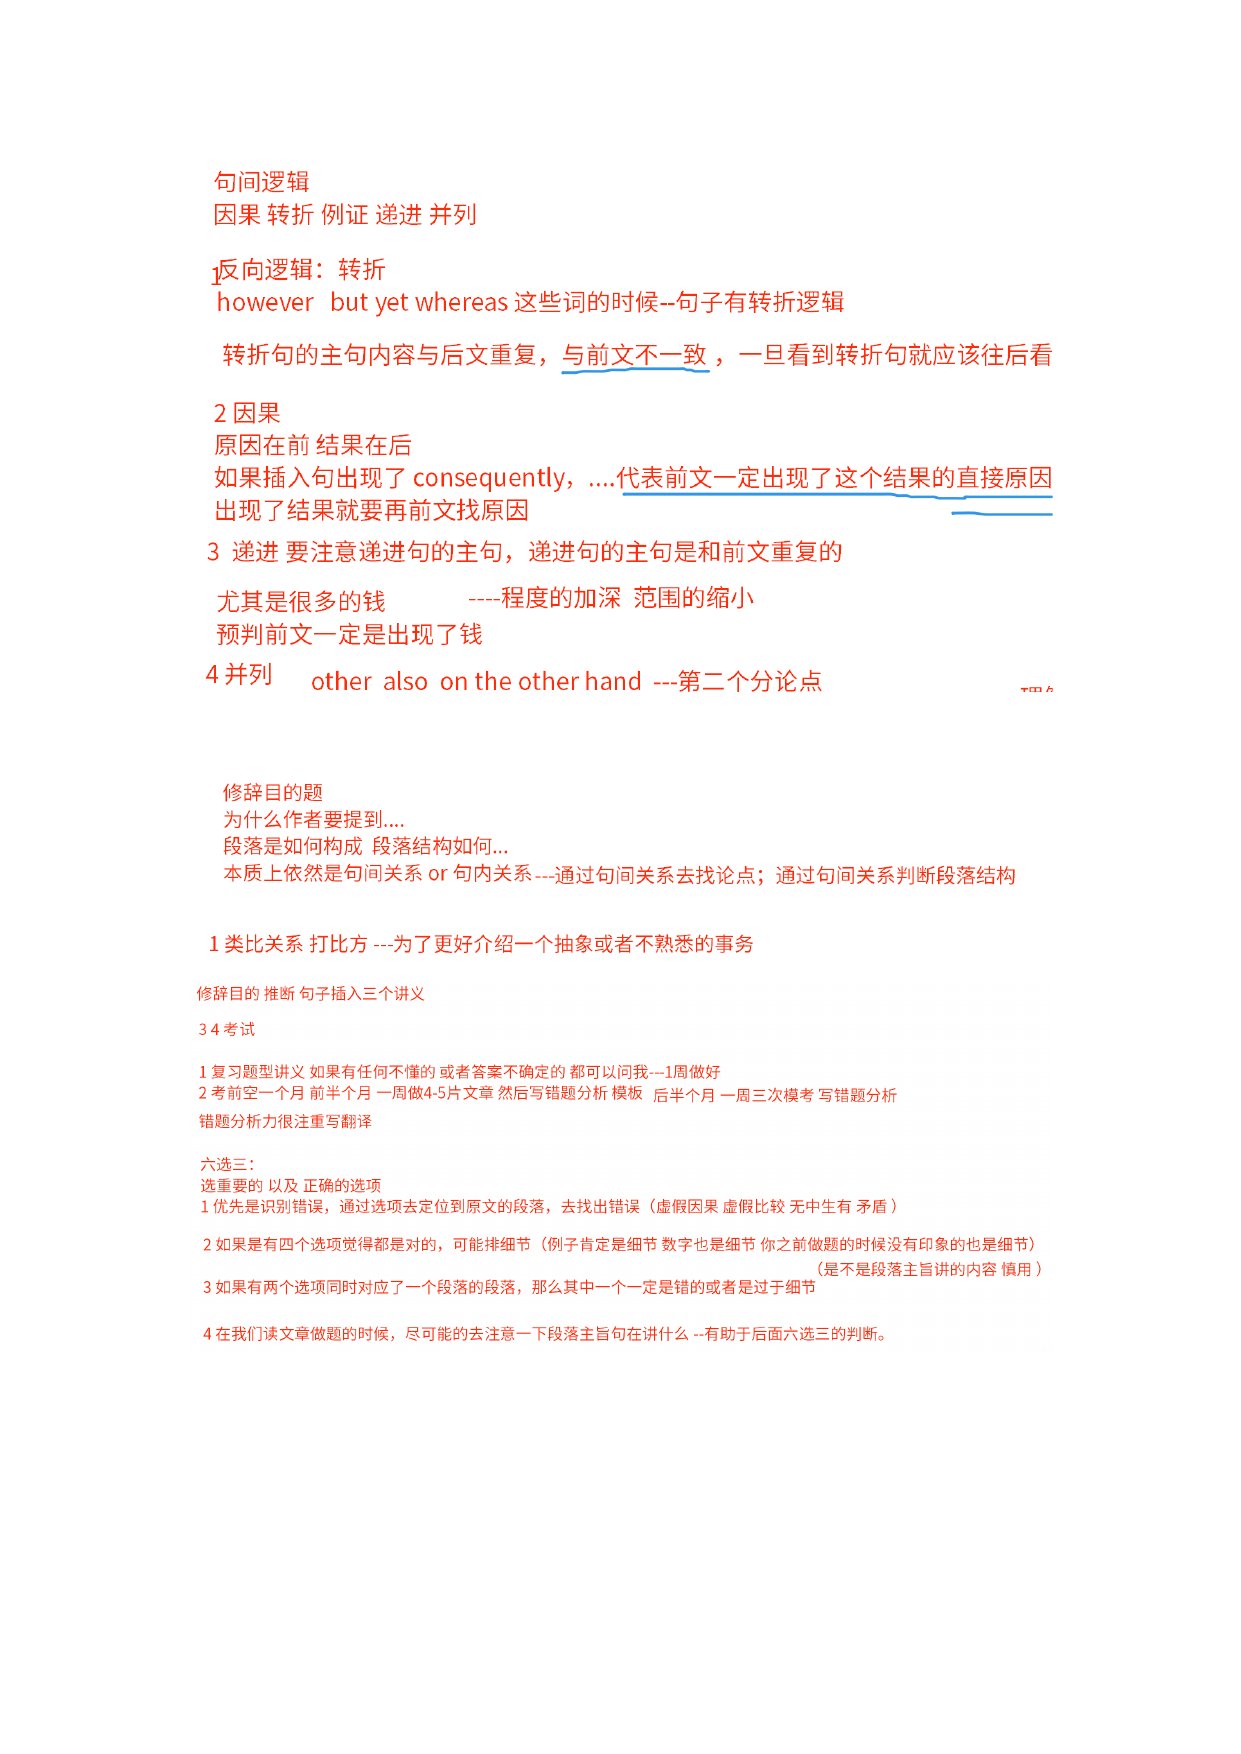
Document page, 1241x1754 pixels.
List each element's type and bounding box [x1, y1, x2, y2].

picture [187, 150, 1053, 692]
picture [187, 761, 1053, 963]
picture [187, 981, 1053, 1352]
